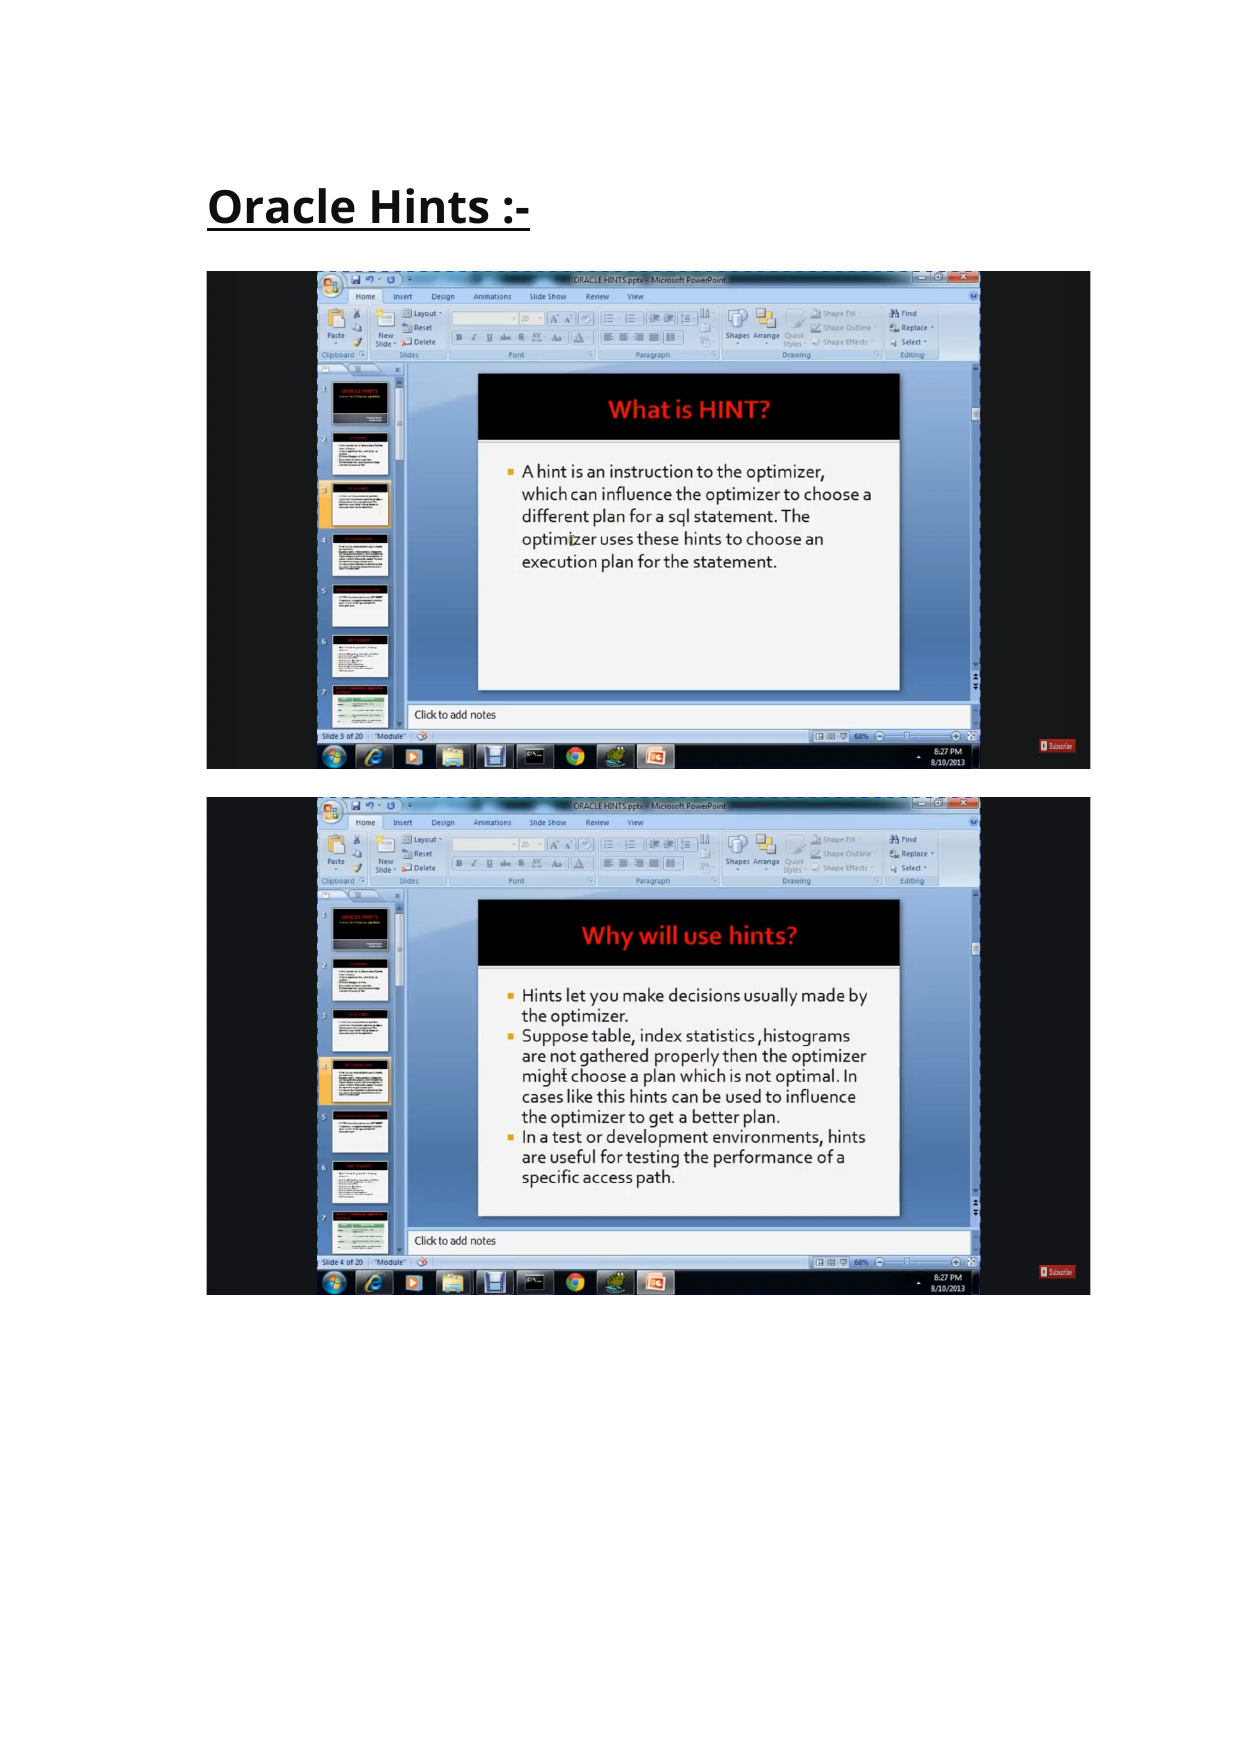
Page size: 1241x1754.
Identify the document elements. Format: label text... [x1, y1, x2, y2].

picture [206, 797, 1091, 1295]
picture [206, 271, 1091, 769]
text Oracle Hints :- [207, 175, 1090, 237]
